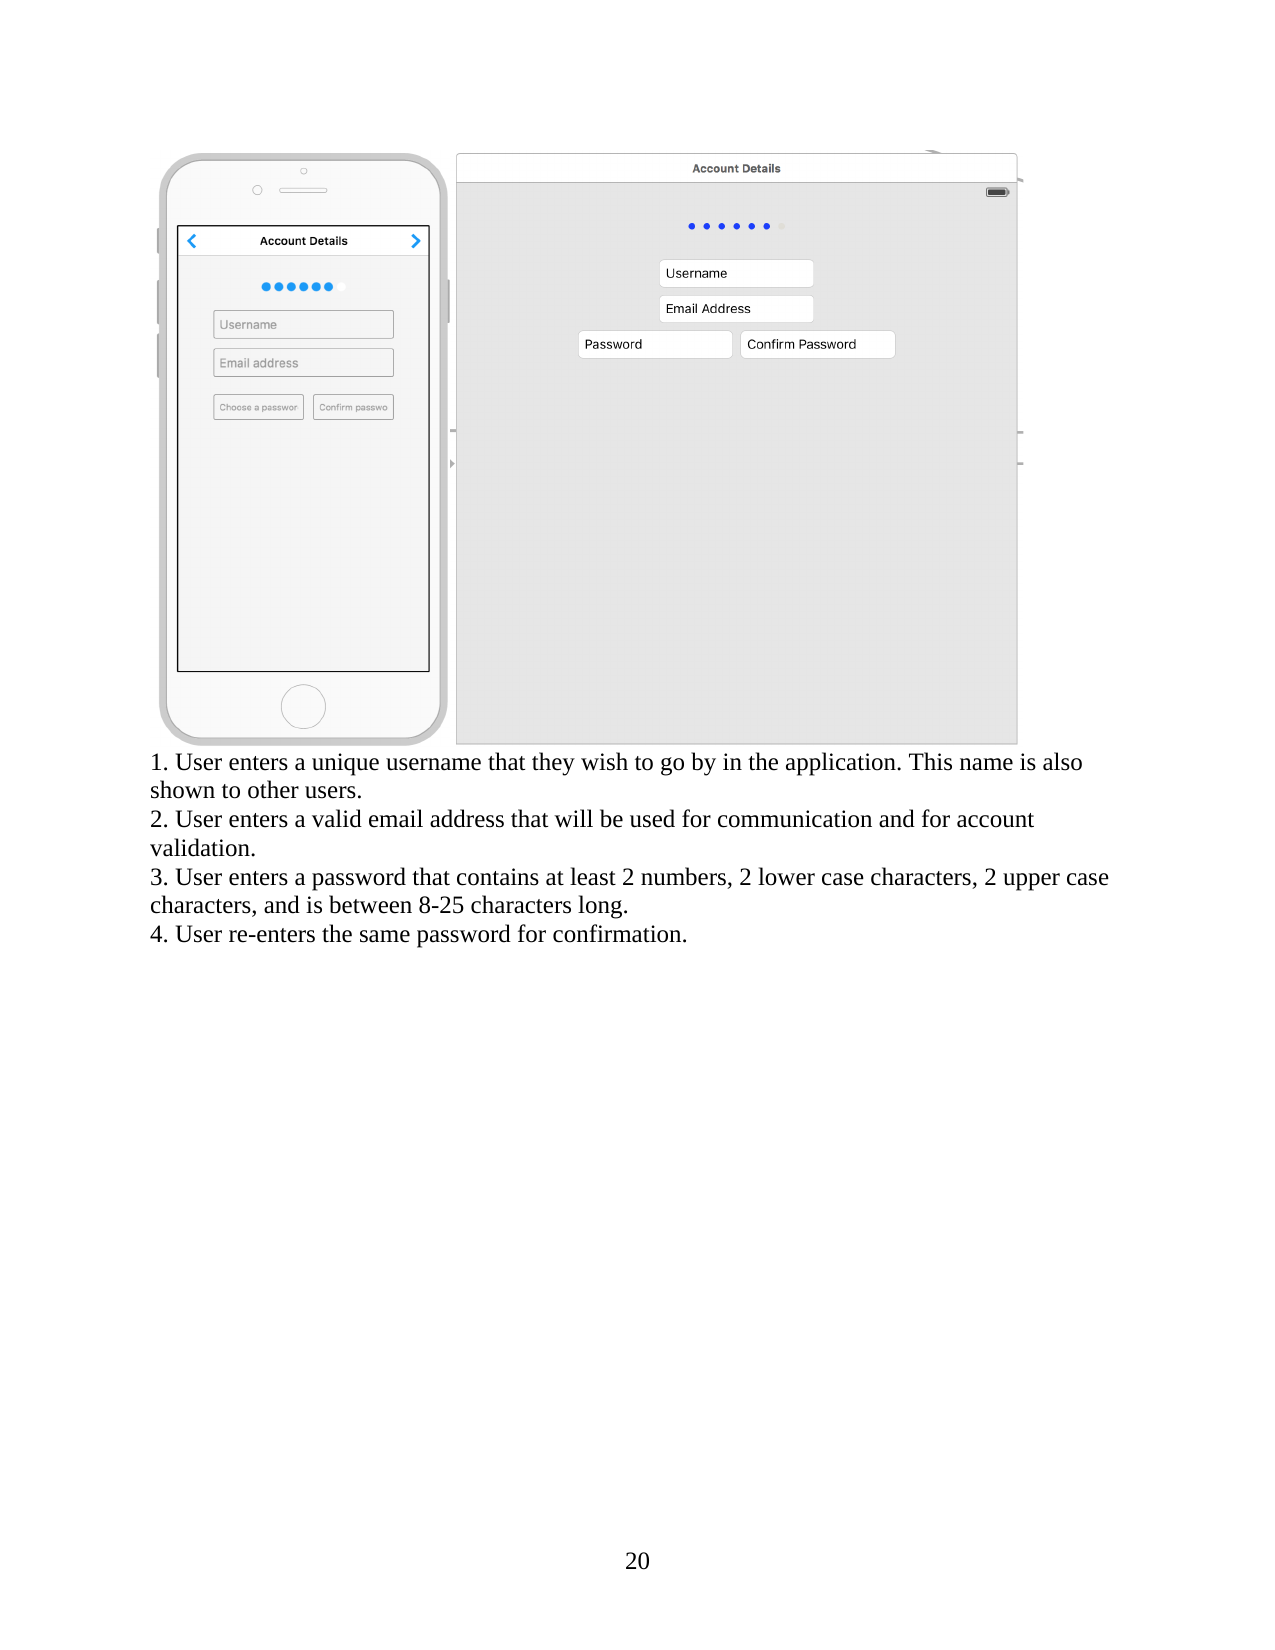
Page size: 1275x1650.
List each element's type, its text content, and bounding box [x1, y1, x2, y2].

text 3. User enters a password that contains at least 2 numbers, 2 lower case characters, 2 upper case characters, and is between 8-25 characters long. [150, 862, 1125, 919]
text 4. User re-enters the same password for confirmation. [150, 919, 1125, 948]
text 1. User enters a unique username that they wish to go by in the application. This name is also shown to other users. [150, 747, 1125, 804]
text 2. User enters a valid email address that will be used for communication and for account validation. [150, 804, 1125, 862]
picture [150, 150, 1024, 747]
